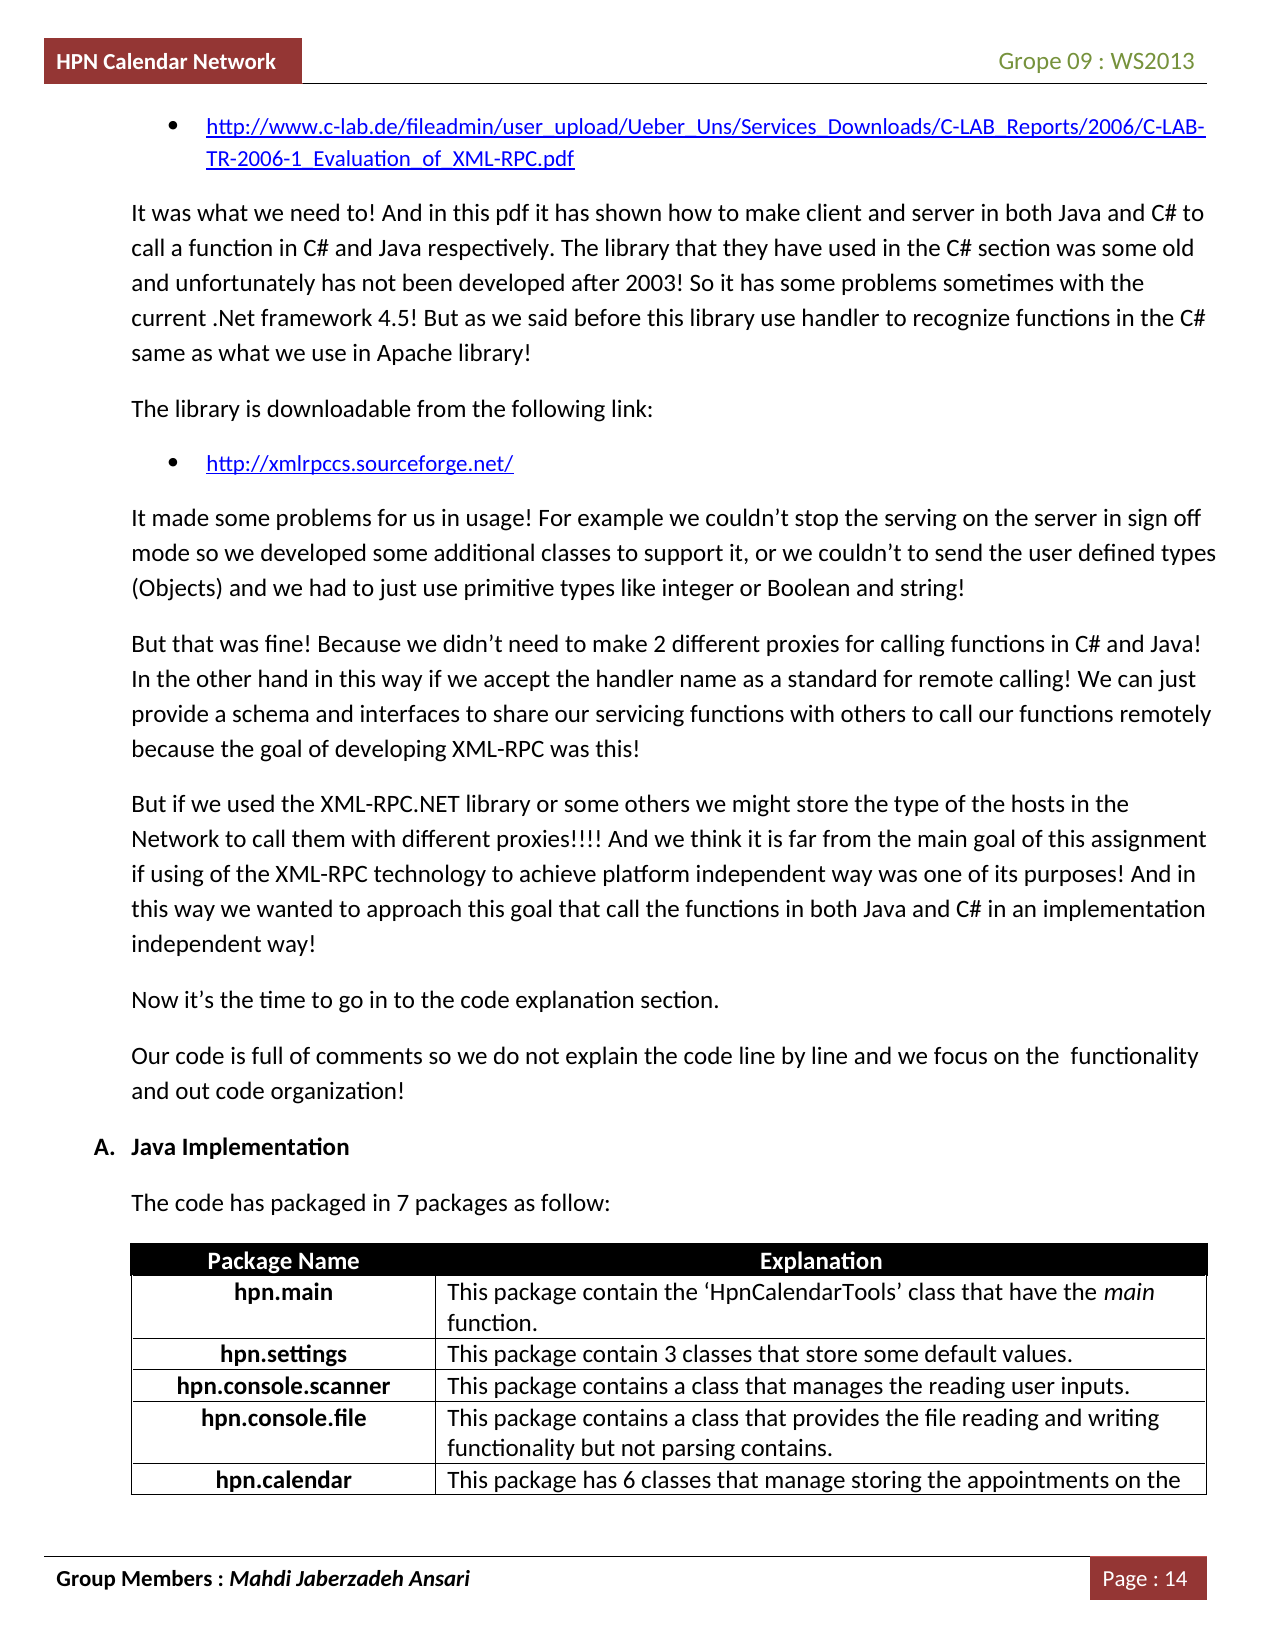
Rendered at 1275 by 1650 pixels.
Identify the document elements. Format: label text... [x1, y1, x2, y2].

table_cell This package contain the ‘HpnCalendarTools’ class that have the main function. [436, 1275, 1206, 1337]
table_cell hpn.console.scanner [132, 1370, 435, 1401]
list http://www.c-lab.de/fileadmin/user_upload/Ueber_Uns/Services_Downloads/C-LAB_Reports/2006/C-LAB-TR-2006-1_Evaluation_of_XML-RPC.pdf [169, 112, 1219, 172]
table_cell This package contain 3 classes that store some default values. [436, 1338, 1206, 1369]
table_header Package Name [132, 1245, 436, 1275]
text It made some problems for us in usage! For example we couldn’t stop the serving on the server in sign off mode so we developed some additional classes to support it, or we couldn’t to send the user defined types (Objects) and we had to just use primitive types like integer or Boolean and string! [131, 502, 1219, 602]
table_cell hpn.console.file [132, 1402, 435, 1463]
text The code has packaged in 7 packages as follow: [131, 1187, 1219, 1217]
text But if we used the XML-RPC.NET library or some others we might store the type of the hosts in the Network to call them with different proxies!!!! And we think it is far from the main goal of this assignment if using of the XML-RPC technology to achieve platform independent way was one of its purposes! And in this way we wanted to approach this goal that call the functions in both Java and C# in an implementation independent way! [131, 789, 1219, 959]
list http://xmlrpccs.sourceforge.net/ [169, 449, 1219, 477]
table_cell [436, 1463, 1206, 1494]
table_cell This package contains a class that provides the file reading and writing functionality but not parsing contains. [436, 1401, 1206, 1463]
text The library is downloadable from the following link: [131, 393, 1219, 424]
table_cell This package contains a class that manages the reading user inputs. [436, 1369, 1206, 1401]
text Now it’s the time to go in to the code explanation section. [131, 984, 1219, 1015]
table_cell hpn.settings [132, 1339, 435, 1369]
table_cell hpn.main [132, 1276, 435, 1337]
table_cell hpn.calendar [132, 1464, 435, 1494]
table_header Explanation [436, 1245, 1206, 1275]
text But that was fine! Because we didn’t need to make 2 different proxies for calling functions in C# and Java! In the other hand in this way if we accept the handler name as a standard for remote calling! We can just provide a schema and interfaces to share our servicing functions with others to call our functions remotely because the goal of developing XML-RPC was this! [131, 628, 1219, 763]
list Java Implementation [94, 1131, 1219, 1162]
text It was what we need to! And in this pdf it has shown how to make client and server in both Java and C# to call a function in C# and Java respectively. The library that they have used in the C# section was some old and unfortunately has not been developed after 2003! So it has some problems sometimes with the current .Net framework 4.5! But as we said before this library use handler to recognize functions in the C# same as what we use in Apache library! [131, 197, 1219, 368]
text Our code is full of comments so we do not explain the code line by line and we focus on the functionality and out code organization! [131, 1040, 1219, 1106]
